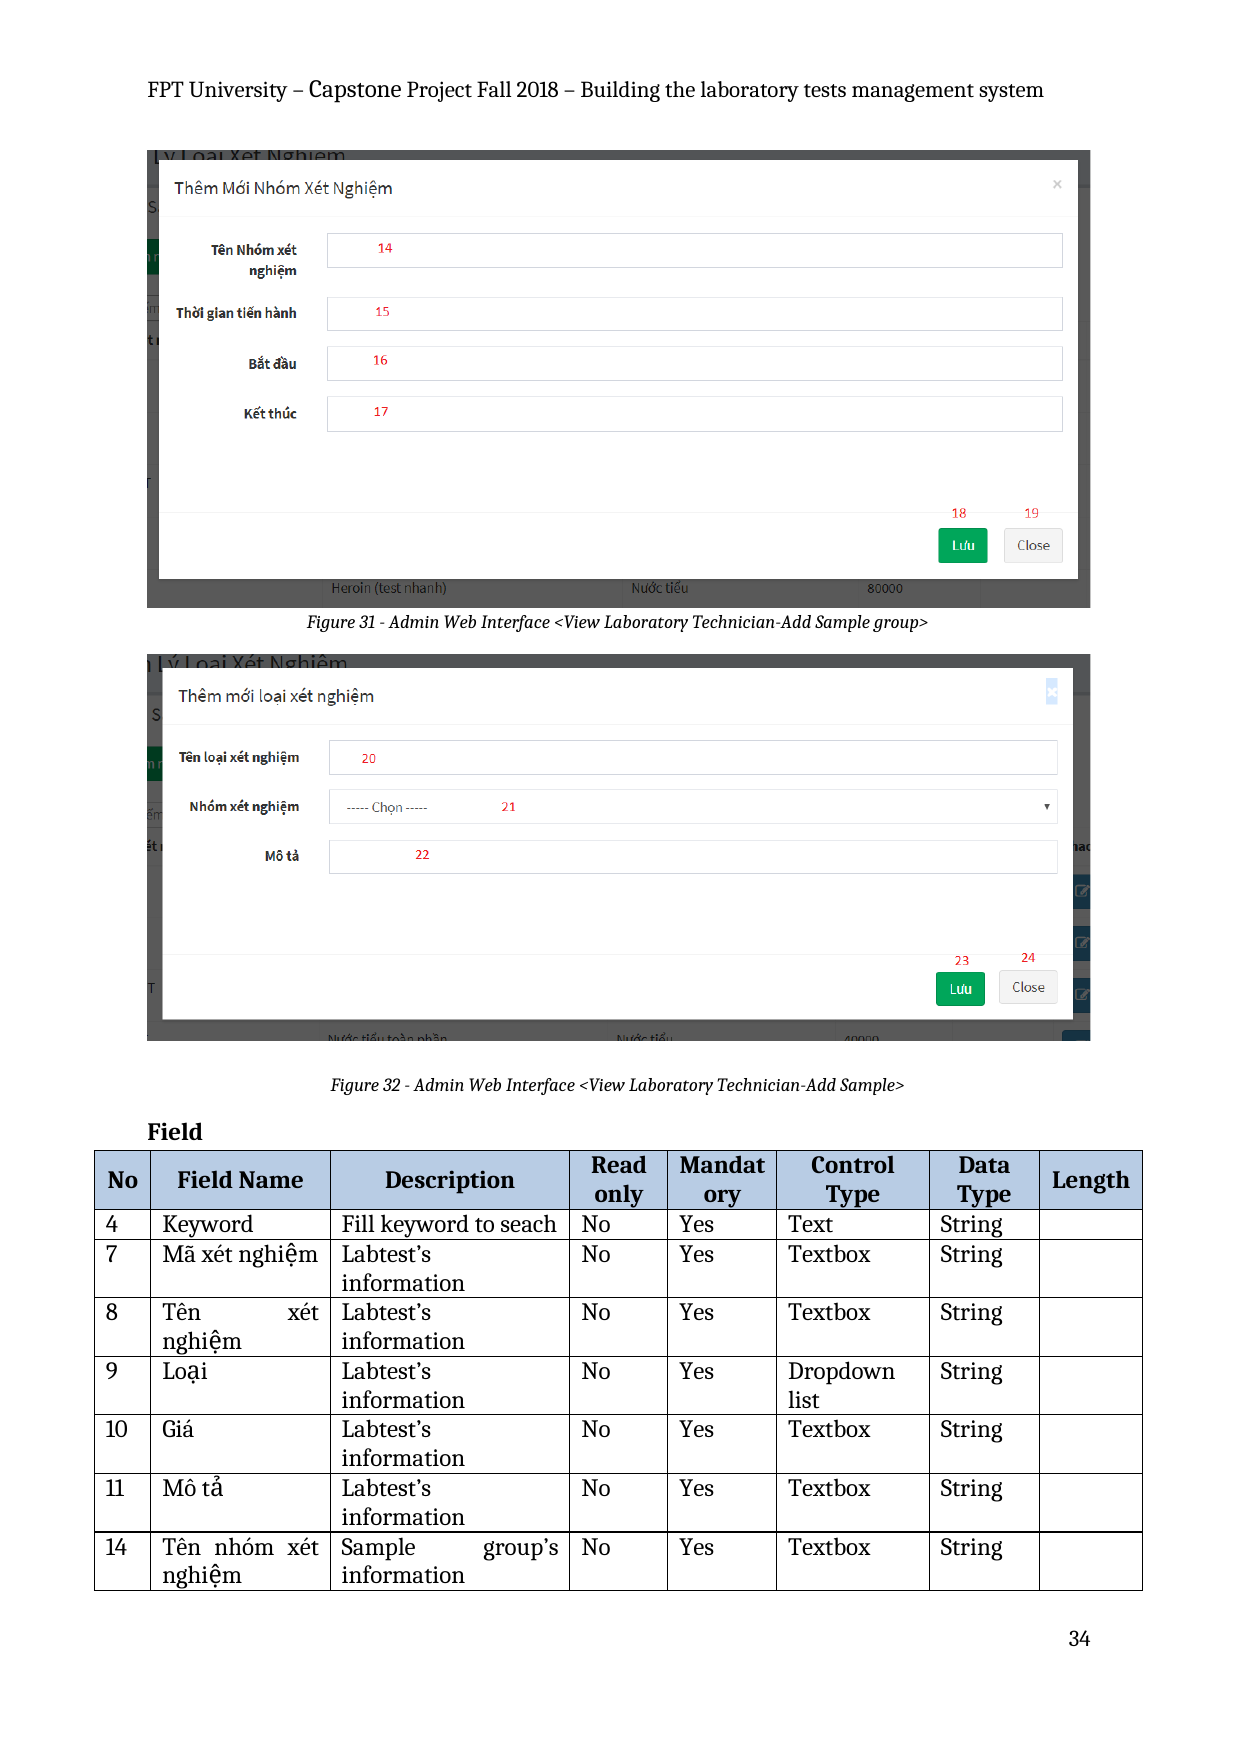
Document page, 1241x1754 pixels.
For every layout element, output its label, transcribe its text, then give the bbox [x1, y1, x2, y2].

table_cell Yes [668, 1474, 776, 1531]
table_cell [1040, 1210, 1142, 1239]
table_cell [1040, 1357, 1142, 1414]
table_cell Text [777, 1210, 929, 1239]
table_cell Loại [151, 1357, 330, 1414]
table_cell Yes [668, 1298, 776, 1356]
table_cell 10 [95, 1415, 150, 1473]
table_cell Tên xét nghiệm [151, 1298, 330, 1356]
text Figure 32 - Admin Web Interface <View Laboratory Technician-Add Sample> [147, 1075, 1090, 1097]
table_cell 14 [95, 1533, 150, 1590]
table_header Data Type [930, 1151, 1039, 1209]
table_cell Textbox [777, 1533, 929, 1590]
table_cell Keyword [151, 1210, 330, 1239]
table_header Description [331, 1151, 569, 1209]
table_cell No [570, 1240, 667, 1297]
table_cell Labtest’s information [331, 1298, 569, 1356]
table_cell [1040, 1474, 1142, 1531]
table_cell Textbox [777, 1298, 929, 1356]
table_cell [1040, 1415, 1142, 1473]
table_cell [1040, 1533, 1142, 1590]
table_cell 11 [95, 1474, 150, 1531]
table_cell Giá [151, 1415, 330, 1473]
table_cell Textbox [777, 1415, 929, 1473]
table_cell String [930, 1210, 1039, 1239]
table_cell Labtest’s information [331, 1474, 569, 1531]
table_cell Yes [668, 1210, 776, 1239]
table_cell Yes [668, 1240, 776, 1297]
table_cell No [570, 1357, 667, 1414]
table_cell Textbox [777, 1240, 929, 1297]
table_header Field Name [151, 1151, 330, 1209]
table_cell String [930, 1474, 1039, 1531]
table_cell No [570, 1474, 667, 1531]
table_cell Yes [668, 1415, 776, 1473]
table_cell [1040, 1298, 1142, 1356]
table_header Mandatory [668, 1151, 776, 1209]
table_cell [331, 1533, 569, 1590]
table_cell No [570, 1210, 667, 1239]
table_cell Labtest’s information [331, 1357, 569, 1414]
table_cell 7 [95, 1240, 150, 1297]
table_cell String [930, 1298, 1039, 1356]
table_cell Yes [668, 1357, 776, 1414]
table_cell String [930, 1357, 1039, 1414]
table_cell Labtest’s information [331, 1415, 569, 1473]
table_cell Fill keyword to seach [331, 1210, 569, 1239]
table_cell 8 [95, 1298, 150, 1356]
table_cell No [570, 1415, 667, 1473]
picture [147, 654, 1091, 1041]
table_header No [95, 1151, 150, 1209]
text Figure 31 - Admin Web Interface <View Laboratory Technician-Add Sample group> [147, 612, 1090, 633]
table_cell Textbox [777, 1474, 929, 1531]
table_cell No [570, 1298, 667, 1356]
table_cell Mã xét nghiệm [151, 1240, 330, 1297]
table_header Length [1040, 1151, 1142, 1209]
table_cell 4 [95, 1210, 150, 1239]
table_cell String [930, 1240, 1039, 1297]
table_cell 9 [95, 1357, 150, 1414]
table_header Read only [570, 1151, 667, 1209]
text Field [147, 1117, 1090, 1146]
table_cell [1040, 1240, 1142, 1297]
table_cell Mô tả [151, 1474, 330, 1531]
table_header Control Type [777, 1151, 929, 1209]
table_cell Yes [668, 1533, 776, 1590]
table_cell Tên nhóm xét nghiệm [151, 1533, 330, 1590]
table_cell No [570, 1533, 667, 1590]
table_cell String [930, 1533, 1039, 1590]
table_cell String [930, 1415, 1039, 1473]
picture [147, 150, 1091, 608]
table_cell Labtest’s information [331, 1240, 569, 1297]
table_cell Dropdown list [777, 1357, 929, 1414]
